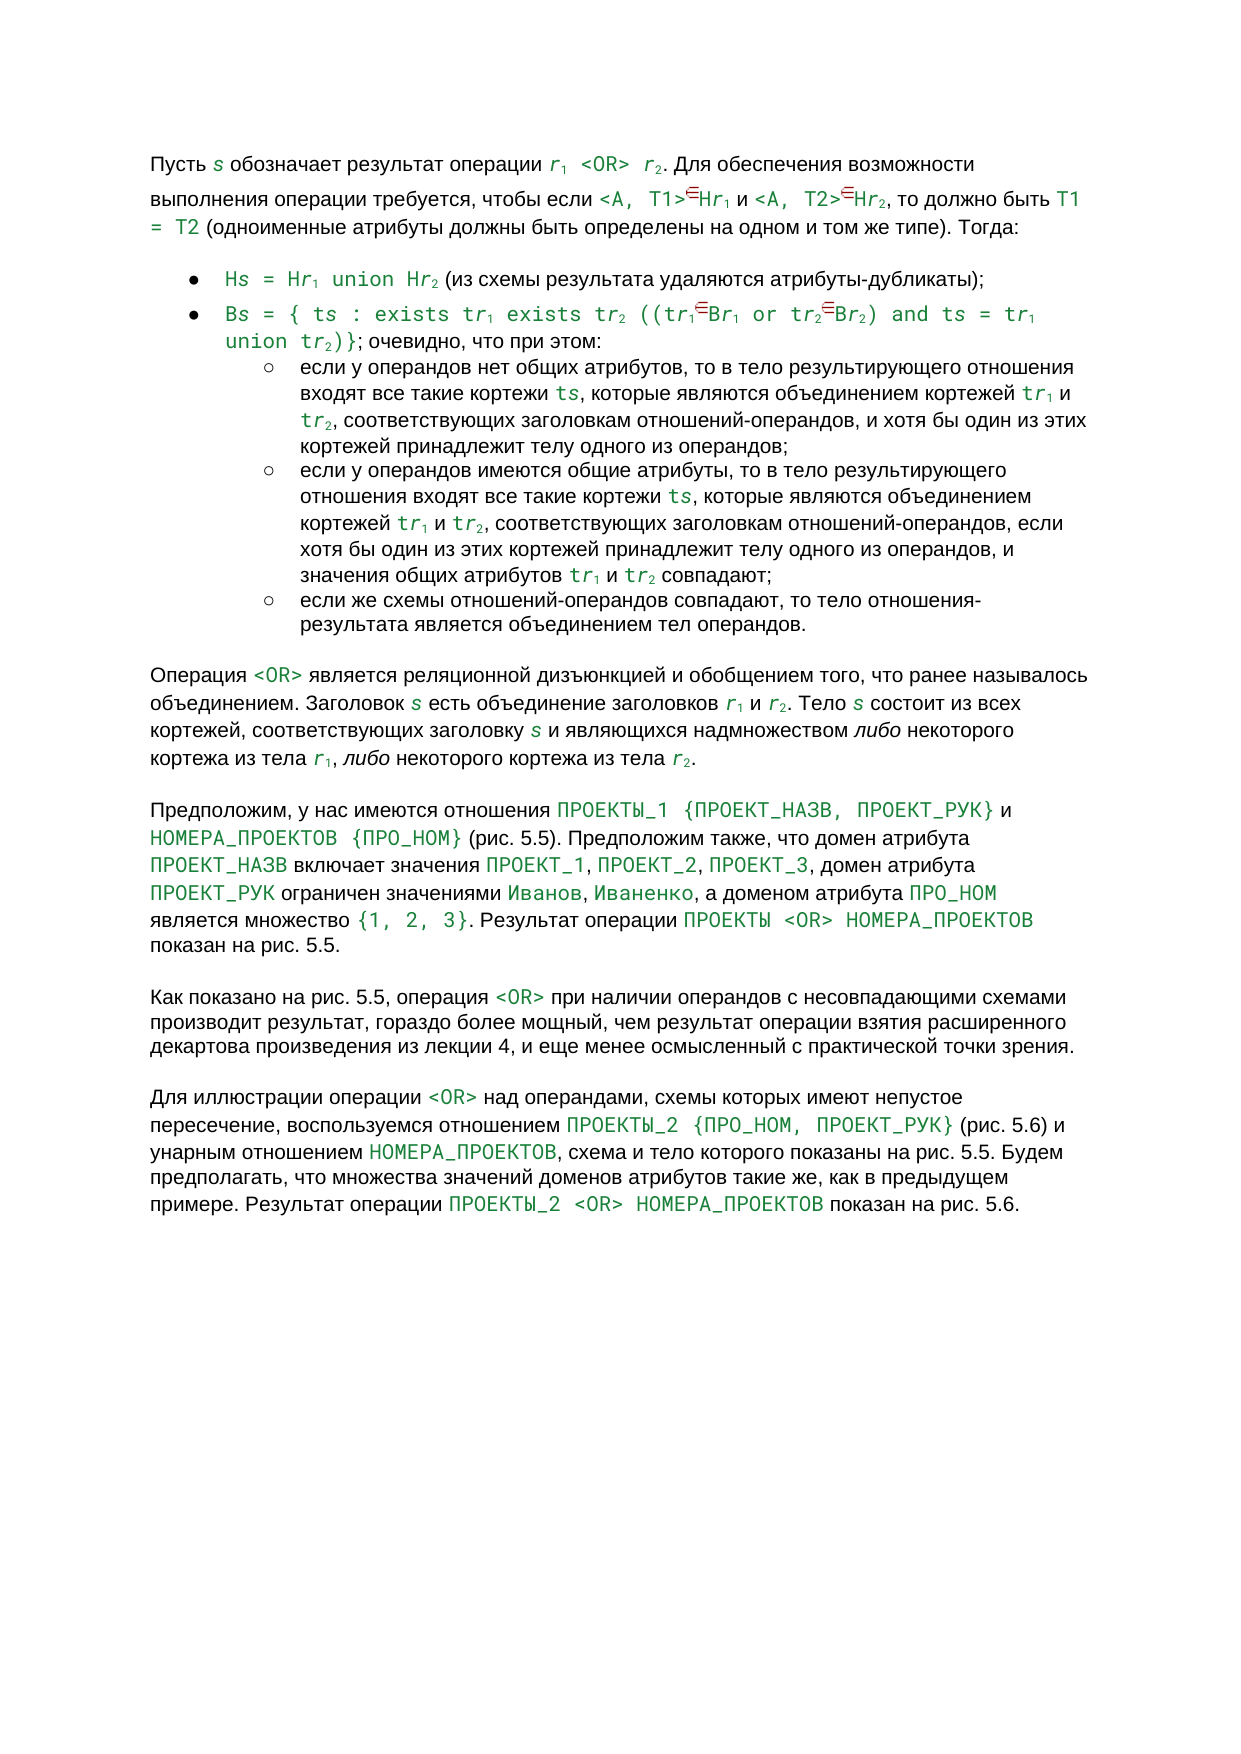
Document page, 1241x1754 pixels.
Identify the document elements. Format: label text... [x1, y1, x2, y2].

picture [821, 292, 835, 322]
text Как показано на рис. 5.5, операция <OR> при наличии операндов с несовпадающими схемами производит результат, гораздо более мощный, чем результат операции взятия расширенного декартова произведения из лекции 4, и еще менее осмысленный с практической точки зрения. [150, 982, 1090, 1058]
list если же схемы отношений-операндов совпадают, то тело отношения-результата является объединением тел операндов. [262, 588, 1090, 636]
list Hs = Hr1 union Hr2 (из схемы результата удаляются атрибуты-дубликаты); [187, 265, 1090, 292]
text Для иллюстрации операции <OR> над операндами, схемы которых имеют непустое пересечение, воспользуемся отношением ПРОЕКТЫ_2 {ПРО_НОМ, ПРОЕКТ_РУК} (рис. 5.6) и унарным отношением НОМЕРА_ПРОЕКТОВ, схема и тело которого показаны на рис. 5.5. Будем предполагать, что множества значений доменов атрибутов такие же, как в предыдущем примере. Результат операции ПРОЕКТЫ_2 <OR> НОМЕРА_ПРОЕКТОВ показан на рис. 5.6. [150, 1083, 1090, 1217]
list если у операндов имеются общие атрибуты, то в тело результирующего отношения входят все такие кортежи ts, которые являются объединением кортежей tr1 и tr2, соответствующих заголовкам отношений-операндов, если хотя бы один из этих кортежей принадлежит телу одного из операндов, и значения общих атрибутов tr1 и tr2 совпадают; [262, 457, 1090, 588]
list Bs = { ts : exists tr1 exists tr2 ((tr1Br1 or tr2Br2) and ts = tr1 union tr2)}; очевидно, что при этом: [187, 292, 1090, 354]
picture [686, 177, 699, 207]
picture [695, 292, 708, 322]
list если у операндов нет общих атрибутов, то в тело результирующего отношения входят все такие кортежи ts, которые являются объединением кортежей tr1 и tr2, соответствующих заголовкам отношений-операндов, и хотя бы один из этих кортежей принадлежит телу одного из операндов; [262, 354, 1090, 457]
text Предположим, у нас имеются отношения ПРОЕКТЫ_1 {ПРОЕКТ_НАЗВ, ПРОЕКТ_РУК} и НОМЕРА_ПРОЕКТОВ {ПРО_НОМ} (рис. 5.5). Предположим также, что домен атрибута ПРОЕКТ_НАЗВ включает значения ПРОЕКТ_1, ПРОЕКТ_2, ПРОЕКТ_3, домен атрибута ПРОЕКТ_РУК ограничен значениями Иванов, Иваненко, а доменом атрибута ПРО_НОМ является множество {1, 2, 3}. Результат операции ПРОЕКТЫ <OR> НОМЕРА_ПРОЕКТОВ показан на рис. 5.5. [150, 796, 1090, 957]
text Пусть s обозначает результат операции r1 <OR> r2. Для обеспечения возможности выполнения операции требуется, чтобы если <A, T1>Hr1 и <A, T2>Hr2, то должно быть T1 = T2 (одноименные атрибуты должны быть определены на одном и том же типе). Тогда: [150, 150, 1090, 240]
picture [841, 177, 854, 207]
text Операция <OR> является реляционной дизъюнкцией и обобщением того, что ранее называлось объединением. Заголовок s есть объединение заголовков r1 и r2. Тело s состоит из всех кортежей, соответствующих заголовку s и являющихся надмножеством либо некоторого кортежа из тела r1, либо некоторого кортежа из тела r2. [150, 661, 1090, 771]
